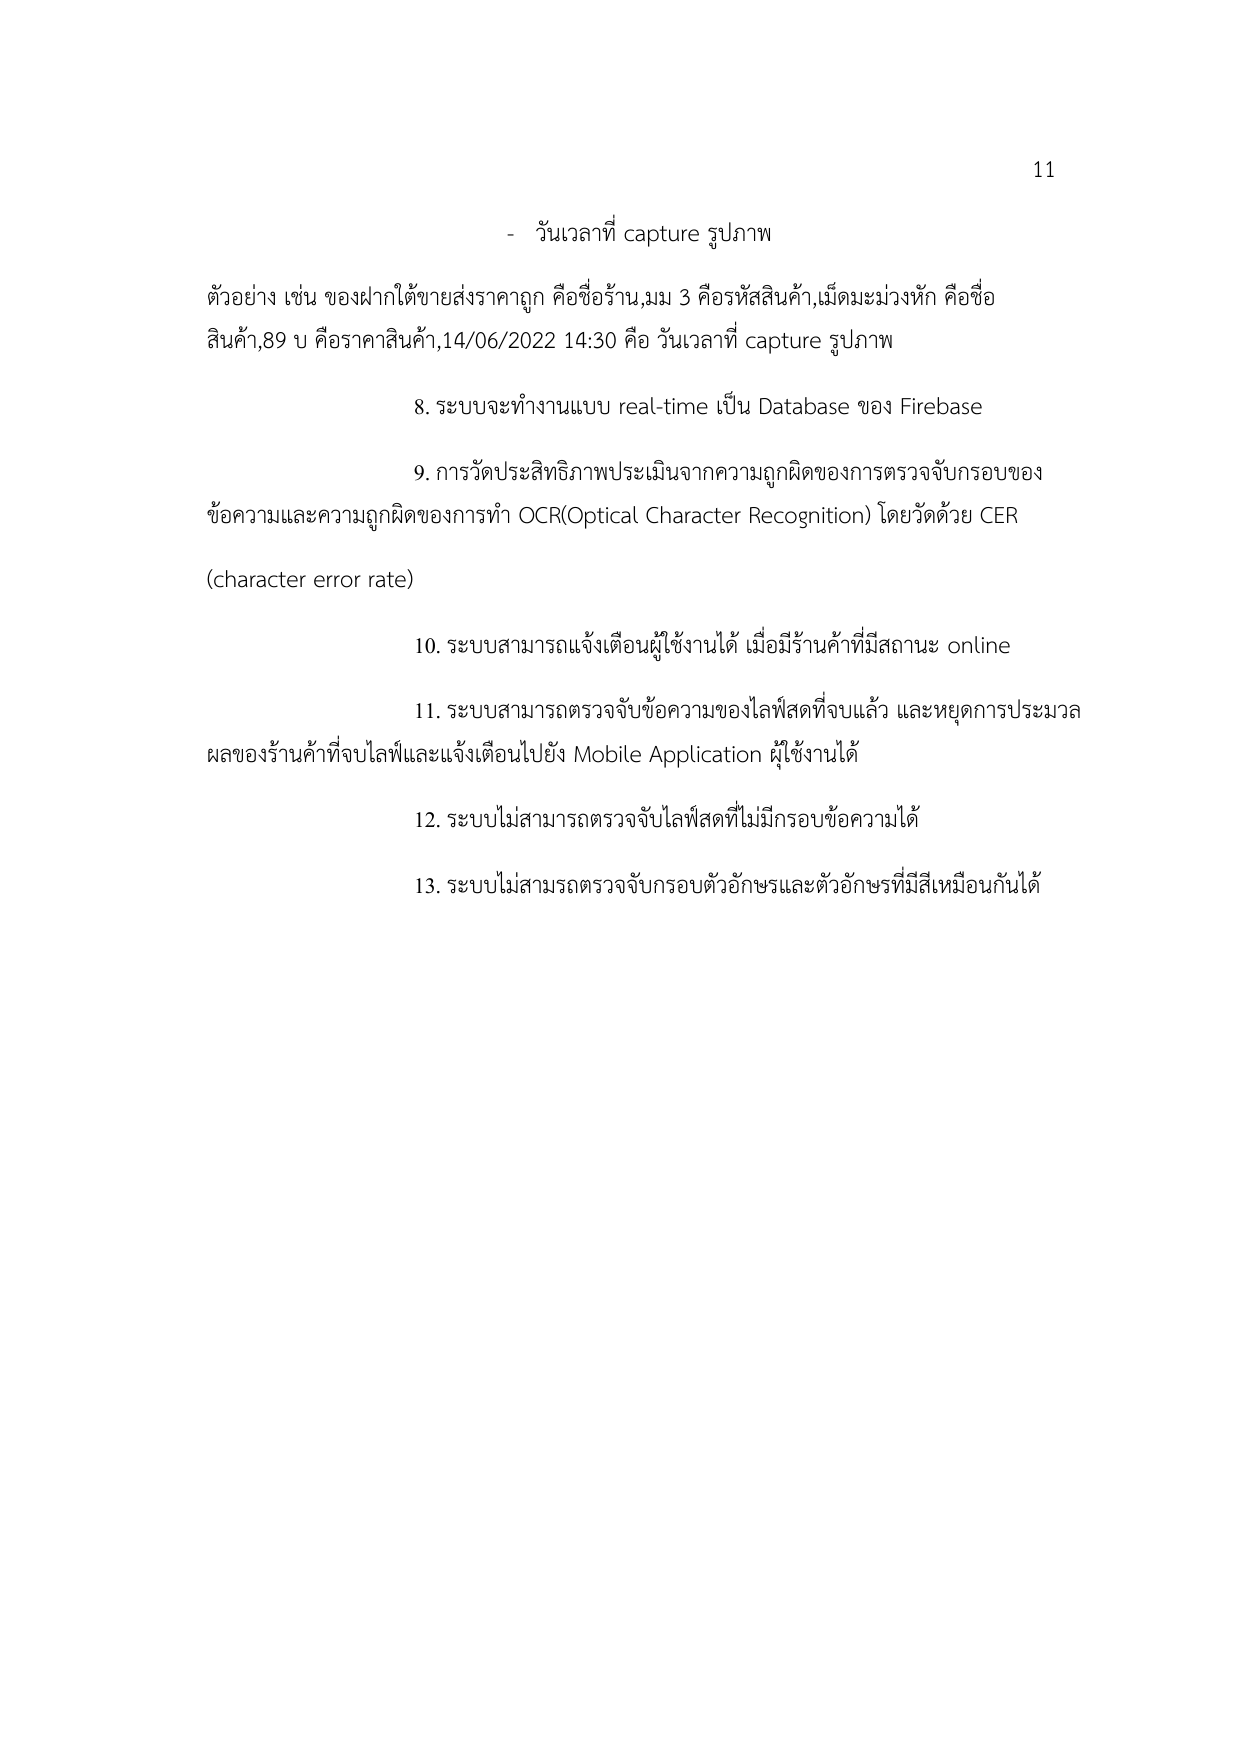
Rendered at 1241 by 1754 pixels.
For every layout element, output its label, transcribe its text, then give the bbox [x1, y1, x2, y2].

text การวัดประสิทธิภาพประเมินจากความถูกผิดของการตรวจจับกรอบของข้อความและความถูกผิดของการทำ OCR(Optical Character Recognition) โดยวัดด้วย CER [207, 449, 1092, 532]
text ระบบสามารถตรวจจับข้อความของไลฟ์สดที่จบแล้ว และหยุดการประมวลผลของร้านค้าที่จบไลฟ์และแจ้งเตือนไปยัง Mobile Application ผุ้ใช้งานได้ [207, 688, 1092, 770]
text ระบบไม่สามรถตรวจจับกรอบตัวอักษรและตัวอักษรที่มีสีเหมือนกันได้ [207, 863, 1092, 902]
text ตัวอย่าง เช่น ของฝากใต้ขายส่งราคาถูก คือชื่อร้าน,มม3 คือรหัสสินค้า,เม็ดมะม่วงหัก คือชื่อสินค้า,89บ คือราคาสินค้า,14/06/2022 14:30 คือ วันเวลาที่ capture รูปภาพ [207, 276, 1092, 357]
text ระบบสามารถแจ้งเตือนผู้ใช้งานได้ เมื่อมีร้านค้าที่มีสถานะ online [207, 622, 1092, 661]
list - วันเวลาที่ capture รูปภาพ [507, 212, 1092, 249]
text ระบบจะทำงานแบบ real-time เป็น Database ของ Firebase [207, 383, 1092, 423]
list (character error rate) [207, 558, 1092, 596]
text ระบบไม่สามารถตรวจจับไลฟ์สดที่ไม่มีกรอบข้อความได้ [207, 797, 1092, 836]
